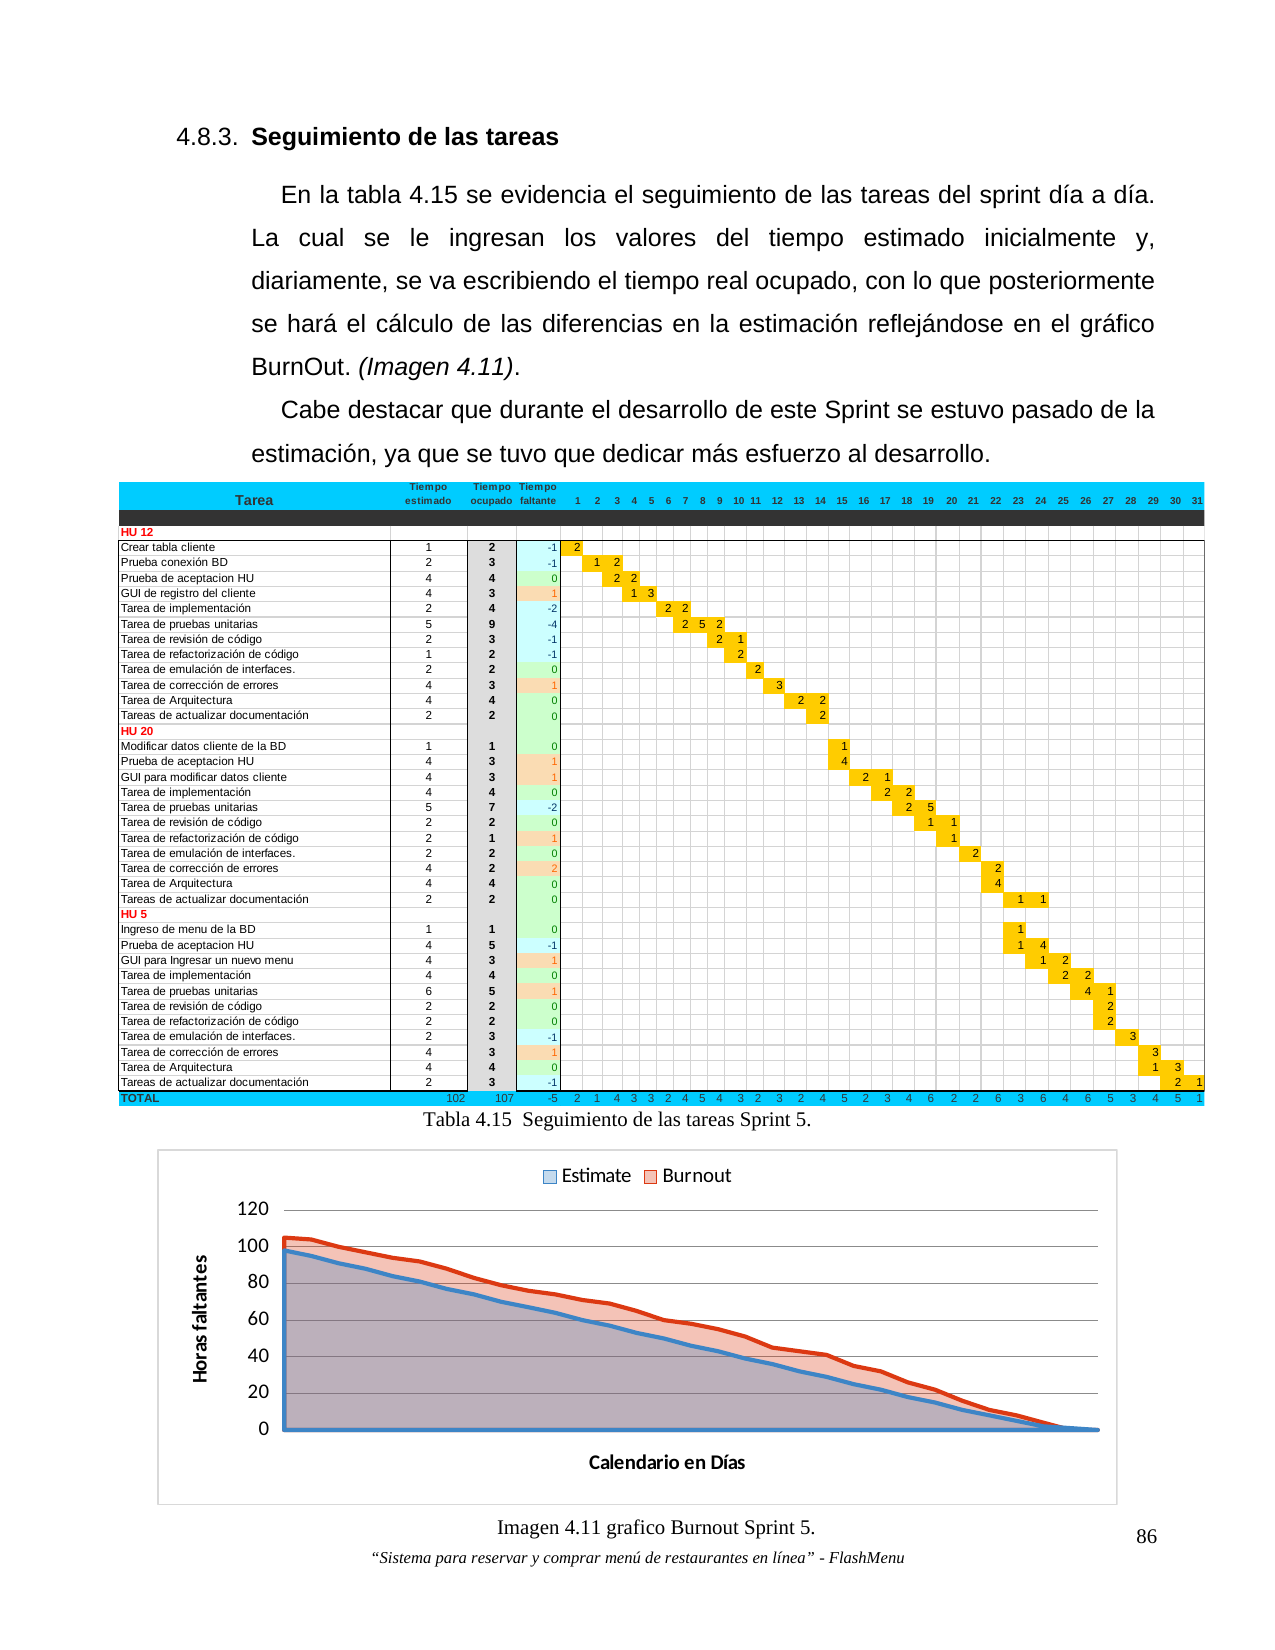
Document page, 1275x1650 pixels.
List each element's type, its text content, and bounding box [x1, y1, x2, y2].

subtitle Seguimiento de las tareas [176, 122, 1157, 151]
text Cabe destacar que durante el desarrollo de este Sprint se estuvo pasado de la estimación, ya que se tuvo que dedicar más esfuerzo al desarrollo. [251, 395, 1157, 467]
text En la tabla 4.15 se evidencia el seguimiento de las tareas del sprint día a día. La cual se le ingresan los valores del tiempo estimado inicialmente y, diariamente, se va escribiendo el tiempo real ocupado, con lo que posteriormente se hará el cálculo de las diferencias en la estimación reflejándose en el gráfico BurnOut. (Imagen 4.11). [251, 180, 1157, 381]
